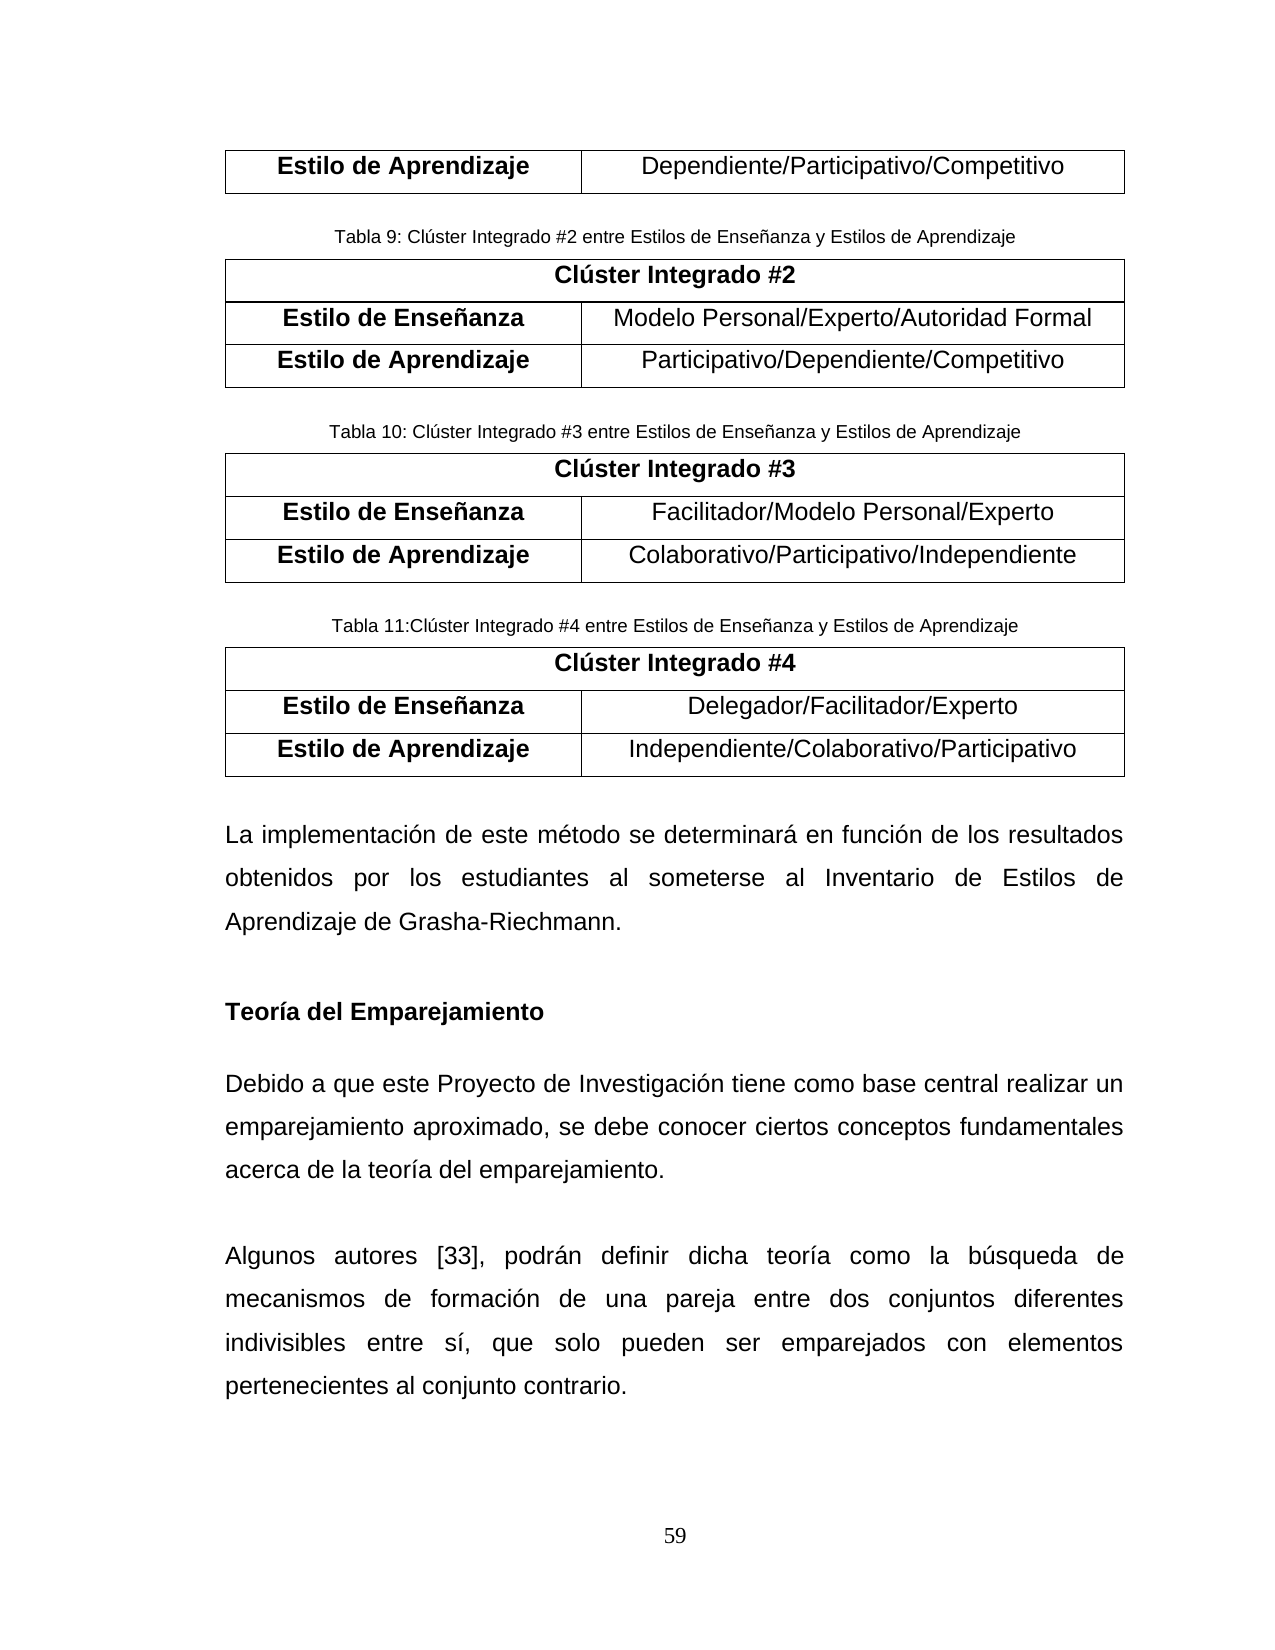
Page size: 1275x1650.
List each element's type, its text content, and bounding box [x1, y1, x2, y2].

table_cell Facilitador/Modelo Personal/Experto [582, 497, 1124, 539]
text Tabla 10: Clúster Integrado #3 entre Estilos de Enseñanza y Estilos de Aprendizaje [225, 421, 1125, 442]
text Debido a que este Proyecto de Investigación tiene como base central realizar un emparejamiento aproximado, se debe conocer ciertos conceptos fundamentales acerca de la teoría del emparejamiento. [225, 1069, 1125, 1184]
text Tabla 9: Clúster Integrado #2 entre Estilos de Enseñanza y Estilos de Aprendizaje [225, 226, 1125, 248]
table_cell Independiente/Colaborativo/Participativo [582, 734, 1124, 776]
table_cell Colaborativo/Participativo/Independiente [582, 540, 1124, 582]
table_cell Estilo de Aprendizaje [226, 345, 581, 387]
table_cell Estilo de Aprendizaje [226, 540, 581, 582]
table_header Clúster Integrado #3 [226, 454, 1124, 496]
table_cell Estilo de Enseñanza [226, 303, 581, 344]
table_cell Estilo de Aprendizaje [226, 151, 581, 193]
table_cell Estilo de Enseñanza [226, 497, 581, 539]
text Tabla 11:Clúster Integrado #4 entre Estilos de Enseñanza y Estilos de Aprendizaje [225, 615, 1125, 637]
table_header Clúster Integrado #4 [226, 648, 1124, 690]
table_cell Dependiente/Participativo/Competitivo [582, 151, 1124, 193]
table_cell Participativo/Dependiente/Competitivo [582, 345, 1124, 387]
table_cell Delegador/Facilitador/Experto [582, 691, 1124, 733]
table_cell Estilo de Enseñanza [226, 691, 581, 733]
table_cell Estilo de Aprendizaje [226, 734, 581, 776]
text La implementación de este método se determinará en función de los resultados obtenidos por los estudiantes al someterse al Inventario de Estilos de Aprendizaje de Grasha-Riechmann. [225, 820, 1125, 935]
text Algunos autores , podrán definir dicha teoría como la búsqueda de mecanismos de formación de una pareja entre dos conjuntos diferentes indivisibles entre sí, que solo pueden ser emparejados con elementos pertenecientes al conjunto contrario. [225, 1241, 1125, 1399]
table_header Clúster Integrado #2 [226, 260, 1124, 301]
table_cell Modelo Personal/Experto/Autoridad Formal [582, 303, 1124, 344]
subtitle Teoría del Emparejamiento [225, 997, 1125, 1026]
